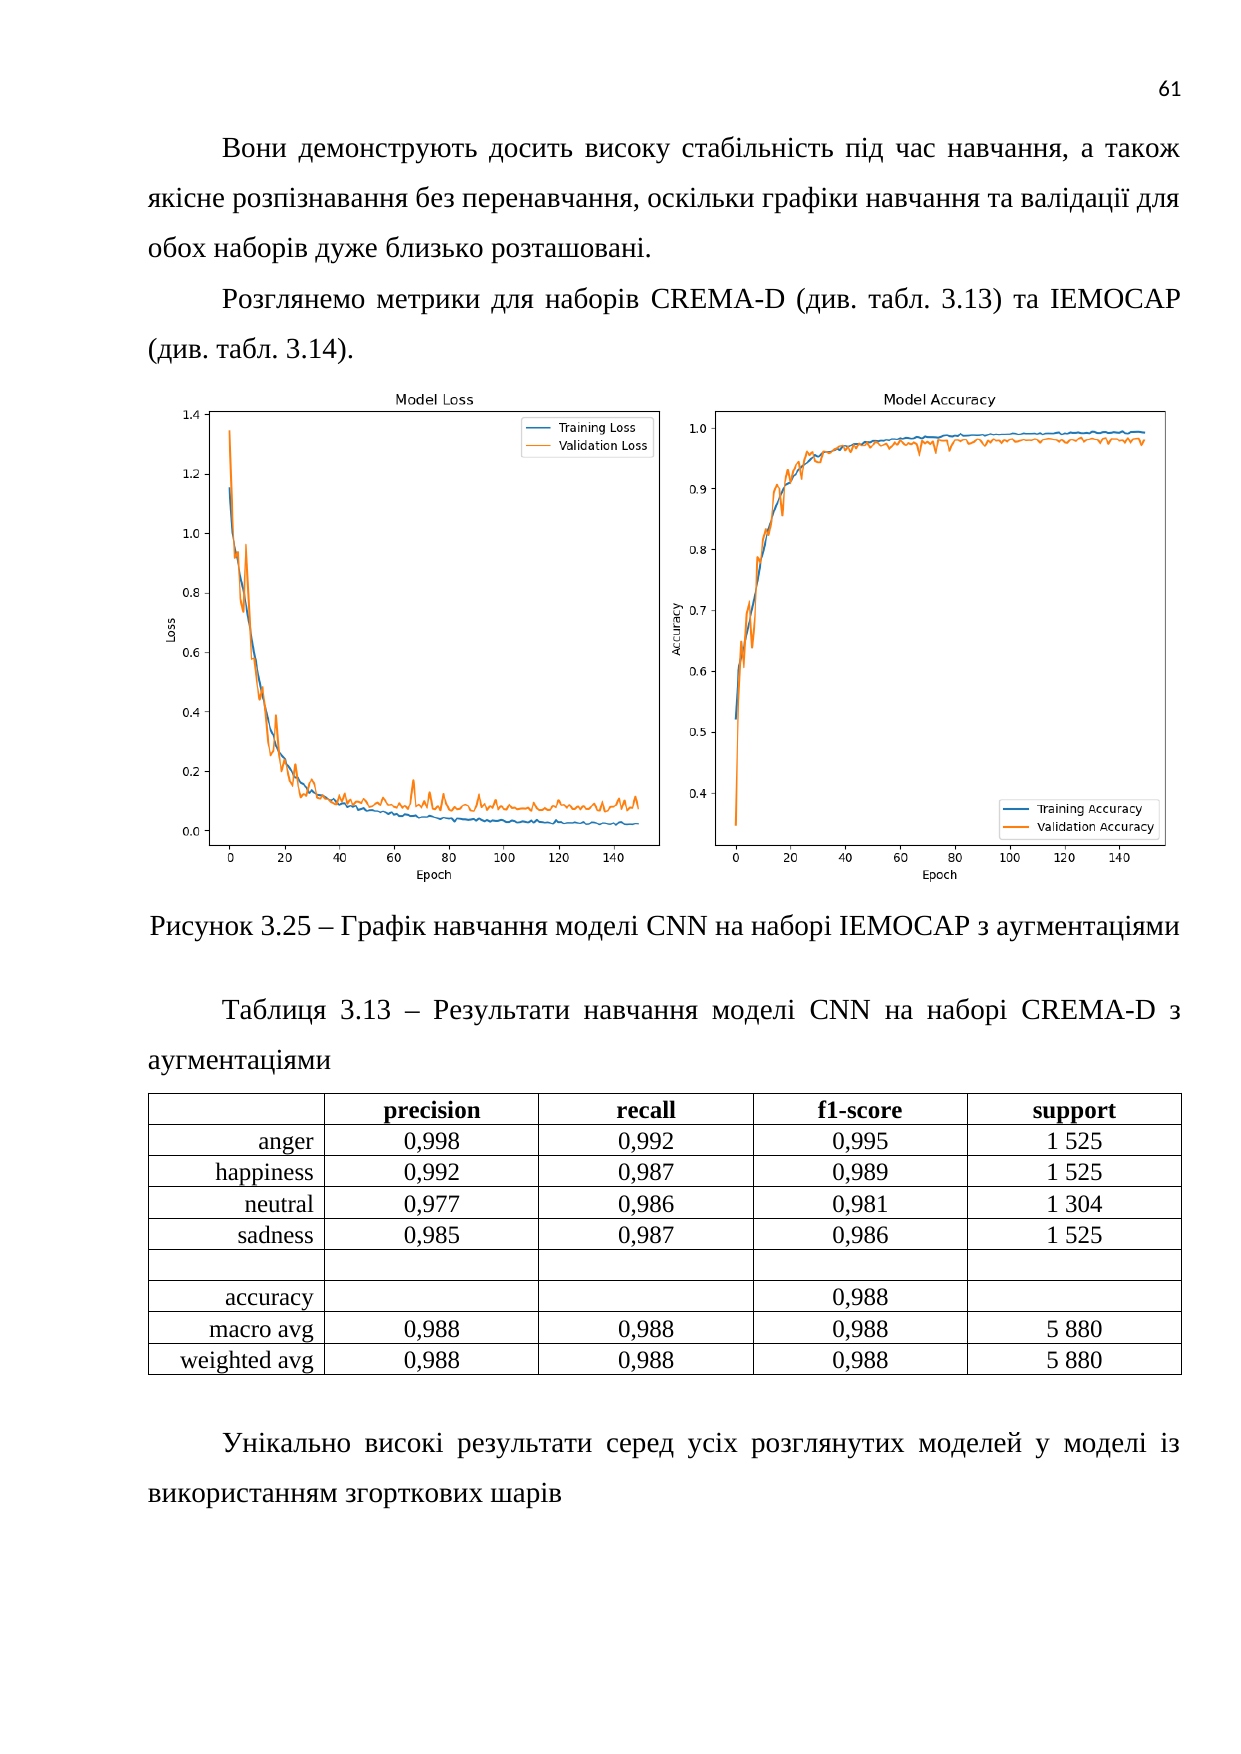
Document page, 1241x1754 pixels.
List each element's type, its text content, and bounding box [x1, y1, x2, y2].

table_cell [539, 1281, 753, 1311]
table_cell 0,988 [754, 1344, 967, 1374]
table_cell 0,988 [539, 1312, 753, 1342]
table_cell [325, 1281, 538, 1311]
table_cell 0,977 [325, 1187, 538, 1217]
table_cell [968, 1250, 1181, 1280]
table_cell 0,987 [539, 1156, 753, 1186]
picture [152, 381, 1177, 894]
table_cell 5 880 [968, 1344, 1181, 1374]
table_cell accuracy [149, 1281, 324, 1311]
table_cell 0,995 [754, 1125, 967, 1155]
table_cell 0,988 [754, 1281, 967, 1311]
table_cell [325, 1250, 538, 1280]
table_cell [754, 1250, 967, 1280]
table_cell 0,981 [754, 1187, 967, 1217]
table_cell [968, 1281, 1181, 1311]
table_cell 0,987 [539, 1219, 753, 1249]
table_header support [968, 1094, 1181, 1124]
text Вони демонструють досить високу стабільність під час навчання, а також якісне розпізнавання без перенавчання, оскільки графіки навчання та валідації для обох наборів дуже близько розташовані. [148, 130, 1181, 264]
text Розглянемо метрики для наборів CREMA-D (див. табл. 3.13) та IEMOCAP (див. табл. 3.14). [148, 281, 1181, 365]
table_cell 0,998 [325, 1125, 538, 1155]
text Таблиця 3.13 – Результати навчання моделі CNN на наборі CREMA-D з аугментаціями [148, 992, 1181, 1076]
table_header f1-score [754, 1094, 967, 1124]
table_cell 0,992 [325, 1156, 538, 1186]
table_cell weighted avg [149, 1344, 324, 1374]
table_cell [539, 1250, 753, 1280]
table_cell 1 525 [968, 1125, 1181, 1155]
table_cell 0,986 [754, 1219, 967, 1249]
table_cell 0,988 [325, 1312, 538, 1342]
table_cell 1 525 [968, 1219, 1181, 1249]
table_cell neutral [149, 1187, 324, 1217]
table_cell 0,985 [325, 1219, 538, 1249]
table_cell 0,989 [754, 1156, 967, 1186]
table_cell 0,992 [539, 1125, 753, 1155]
table_header precision [325, 1094, 538, 1124]
table_cell sadness [149, 1219, 324, 1249]
table_cell 1 304 [968, 1187, 1181, 1217]
text Унікально високі результати серед усіх розглянутих моделей у моделі із використанням згорткових шарів [148, 1425, 1181, 1509]
table_cell happiness [149, 1156, 324, 1186]
table_cell 0,988 [325, 1344, 538, 1374]
table_cell macro avg [149, 1312, 324, 1342]
table_header recall [539, 1094, 753, 1124]
table_cell [149, 1250, 324, 1280]
table_cell anger [149, 1125, 324, 1155]
table_cell 0,988 [754, 1312, 967, 1342]
text Рисунок 3.25 – Графік навчання моделі CNN на наборі IEMOCAP з аугментаціями [148, 908, 1181, 941]
table_header [149, 1094, 324, 1124]
table_cell 0,986 [539, 1187, 753, 1217]
table_cell 5 880 [968, 1312, 1181, 1342]
table_cell 1 525 [968, 1156, 1181, 1186]
table_cell 0,988 [539, 1344, 753, 1374]
